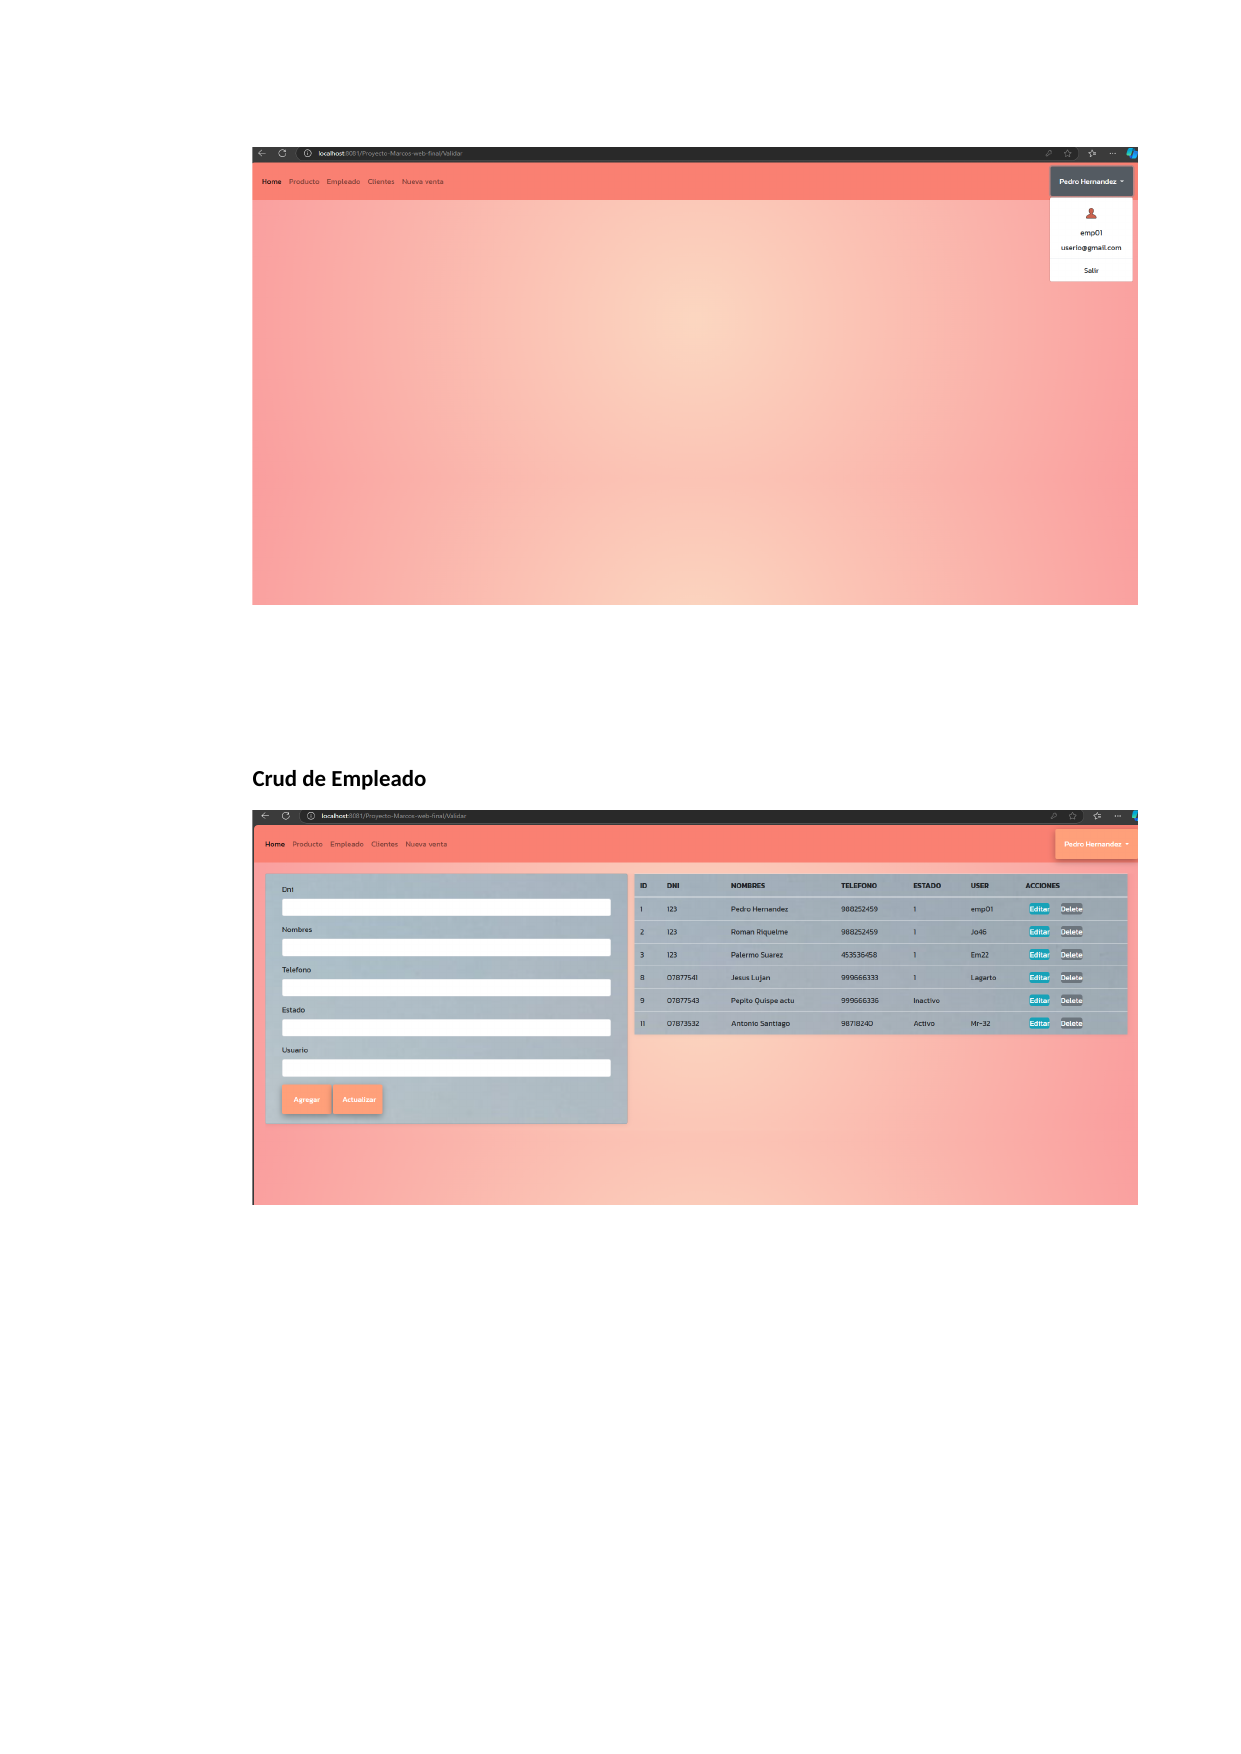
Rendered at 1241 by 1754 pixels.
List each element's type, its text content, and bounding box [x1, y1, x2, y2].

text Crud de Empleado [252, 764, 1063, 792]
picture [252, 810, 1138, 1205]
picture [252, 147, 1138, 605]
